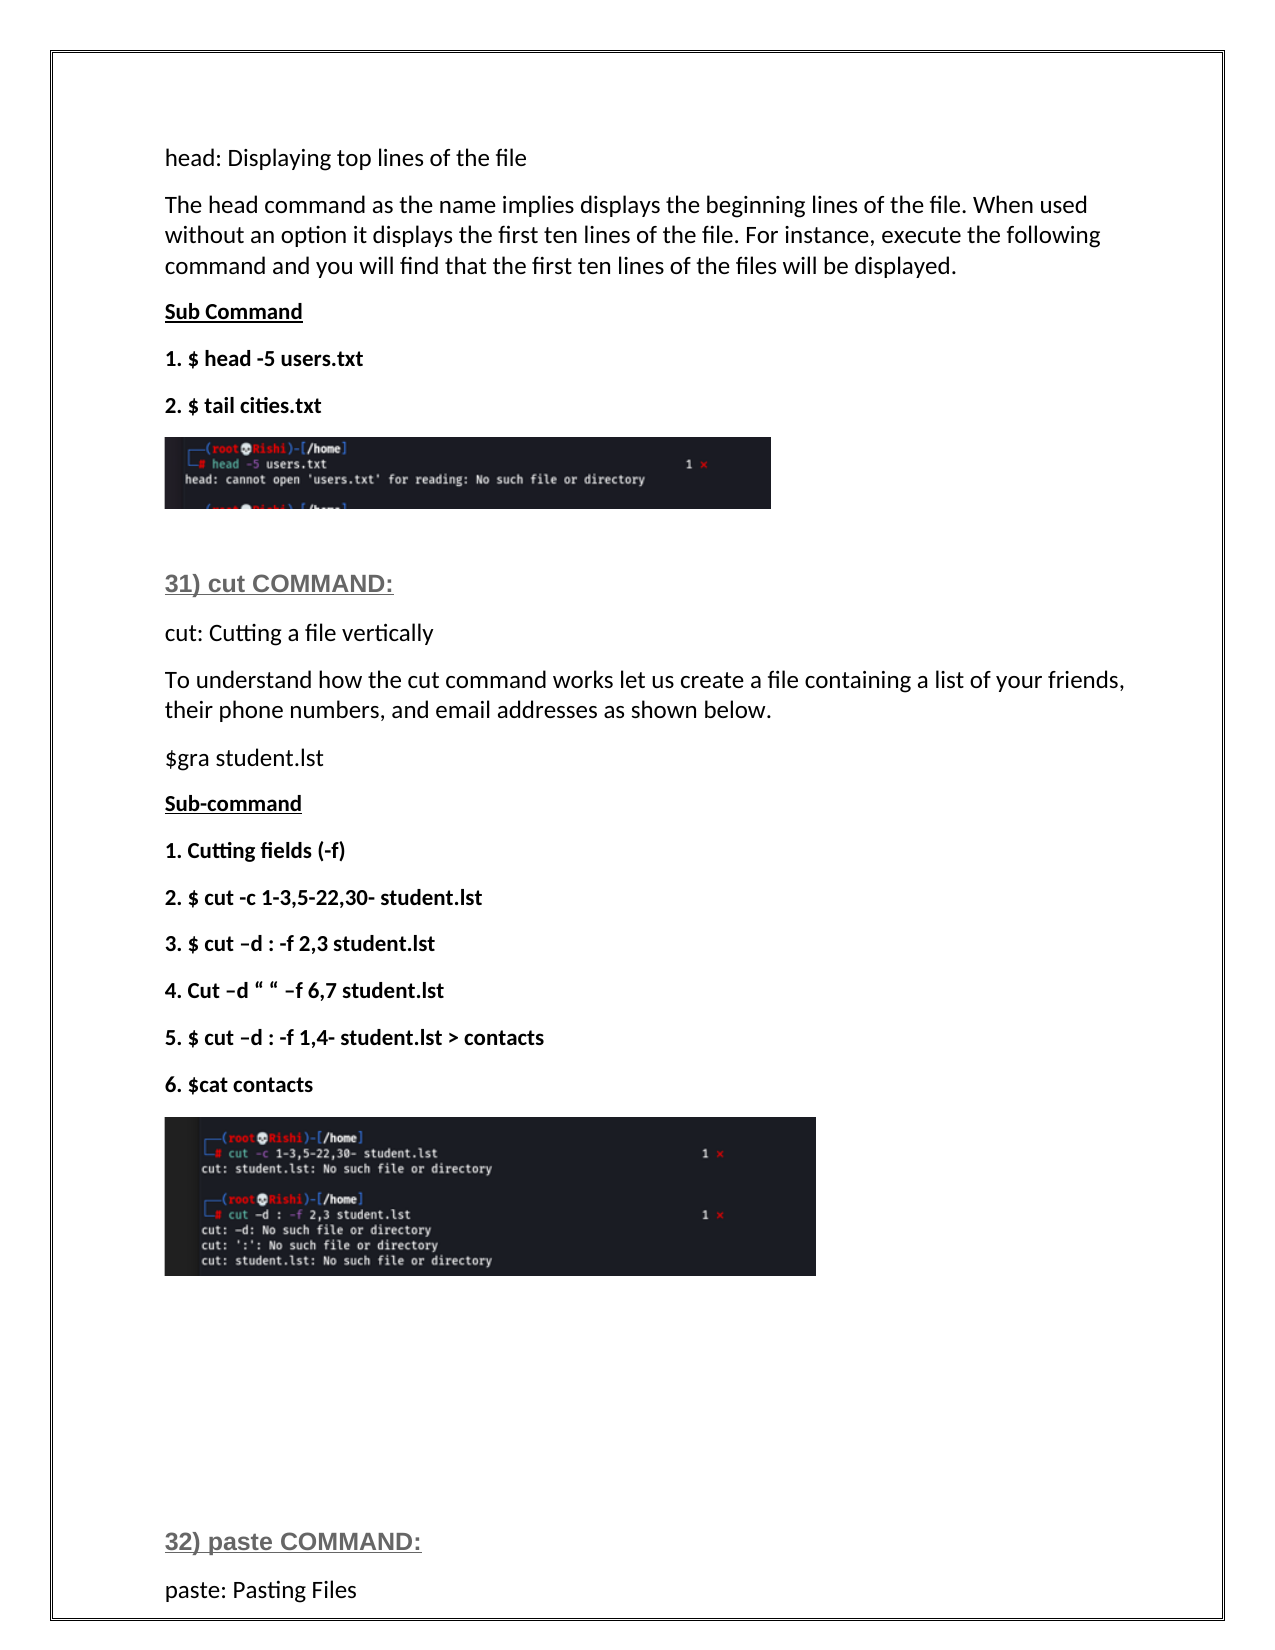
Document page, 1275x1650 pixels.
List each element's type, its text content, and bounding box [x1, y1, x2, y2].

picture [164, 437, 771, 509]
text To understand how the cut command works let us create a file containing a list of your friends, their phone numbers, and email addresses as shown below. [164, 664, 1129, 725]
text 1. $ head -5 users.txt [164, 344, 1129, 372]
text Sub-command [164, 789, 1129, 817]
text paste: Pasting Files [164, 1574, 1129, 1605]
text 31) cut COMMAND: [164, 569, 1129, 598]
text The head command as the name implies displays the beginning lines of the file. When used without an option it displays the first ten lines of the file. For instance, execute the following command and you will find that the first ten lines of the files will be displayed. [164, 189, 1129, 280]
text 2. $ cut -c 1-3,5-22,30- student.lst [164, 883, 1129, 911]
text head: Displaying top lines of the file [164, 142, 1129, 172]
text 2. $ tail cities.txt [164, 391, 1129, 419]
picture [164, 1117, 816, 1276]
text cut: Cutting a file vertically [164, 617, 1129, 647]
text 32) paste COMMAND: [164, 1527, 1129, 1556]
text $gra student.lst [164, 742, 1129, 772]
text Sub Command [164, 297, 1129, 325]
text 1. Cutting fields (-f) [164, 836, 1129, 864]
text 6. $cat contacts [164, 1070, 1129, 1098]
text 4. Cut –d “ “ –f 6,7 student.lst [164, 976, 1129, 1004]
text 5. $ cut –d : -f 1,4- student.lst > contacts [164, 1023, 1129, 1051]
text 3. $ cut –d : -f 2,3 student.lst [164, 929, 1129, 958]
